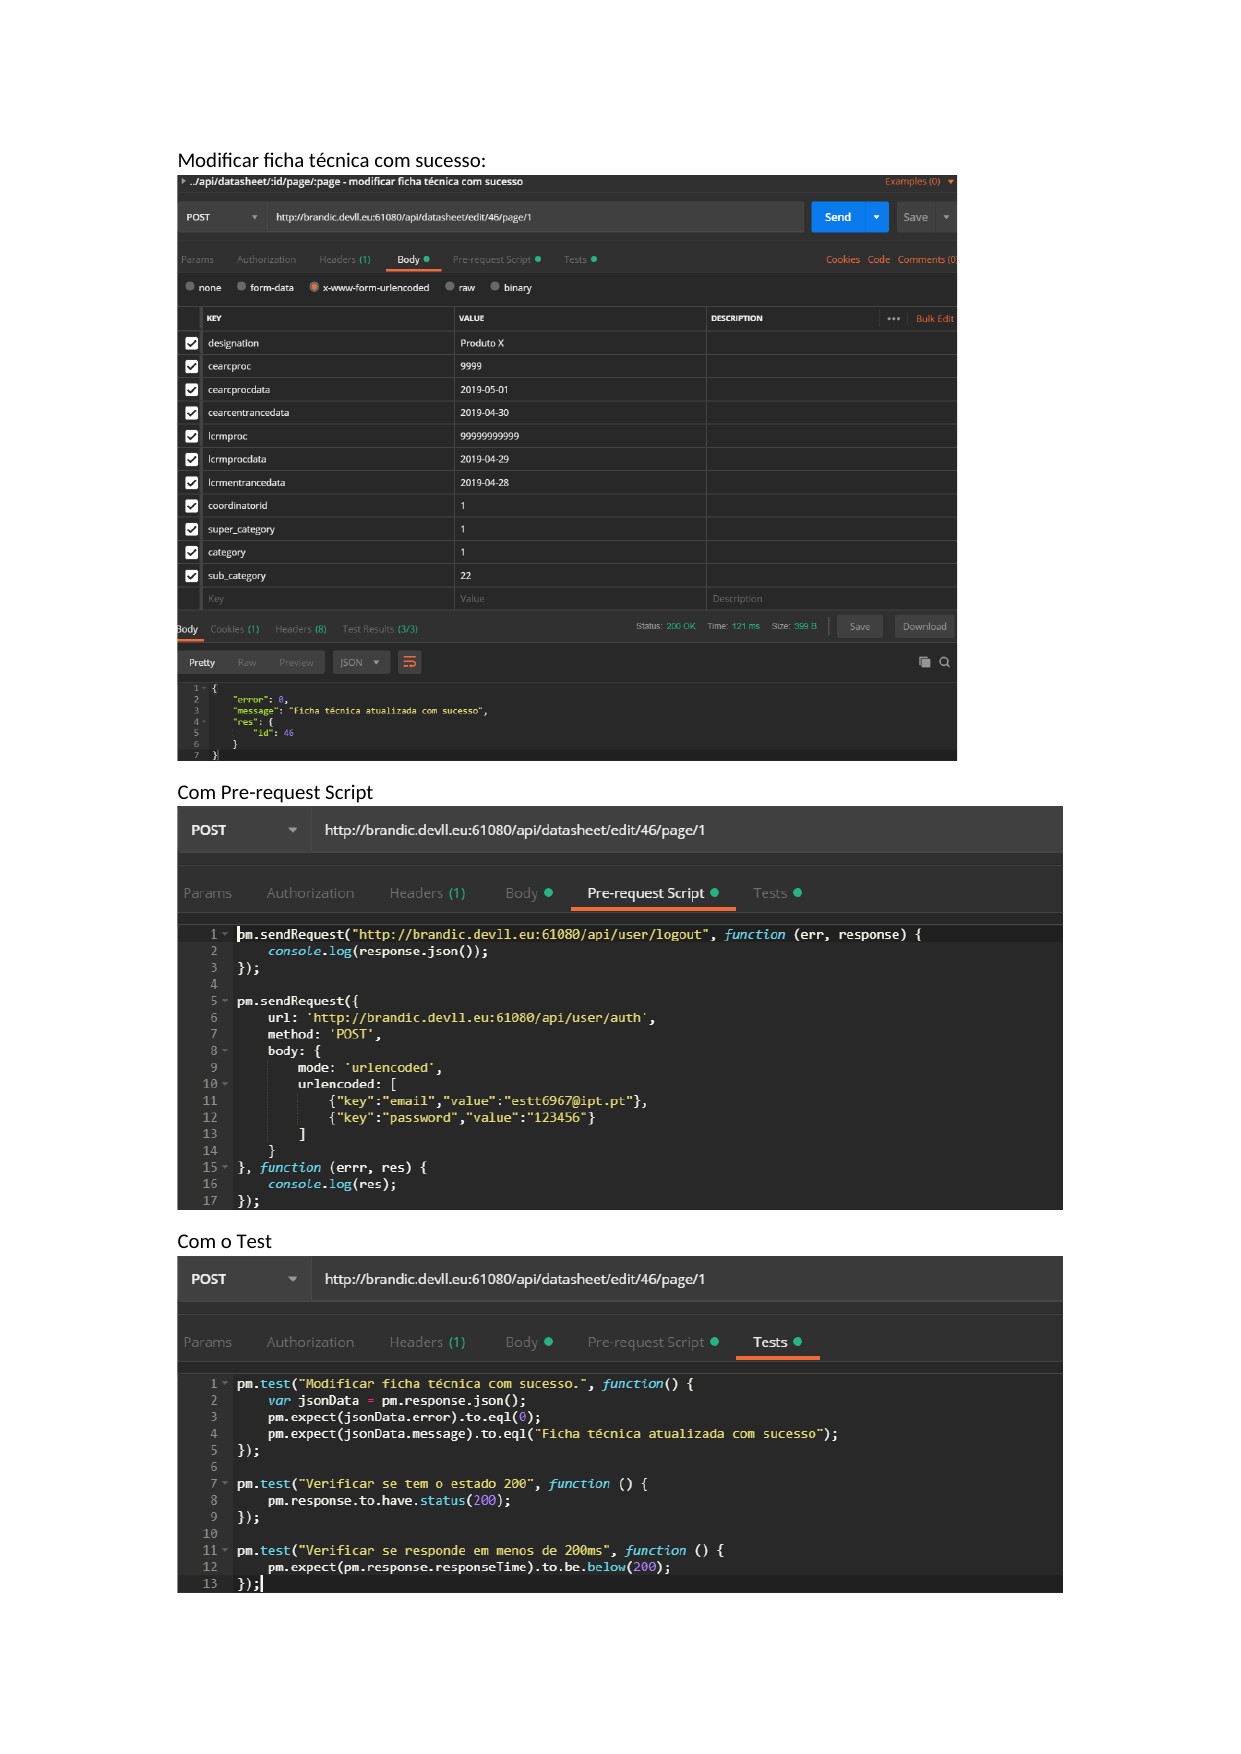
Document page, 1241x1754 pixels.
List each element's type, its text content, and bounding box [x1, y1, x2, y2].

picture [177, 175, 958, 761]
picture [177, 1256, 1063, 1593]
text Com o Test [177, 1228, 1063, 1256]
text Com Pre-request Script [177, 779, 1063, 806]
picture [177, 806, 1063, 1210]
